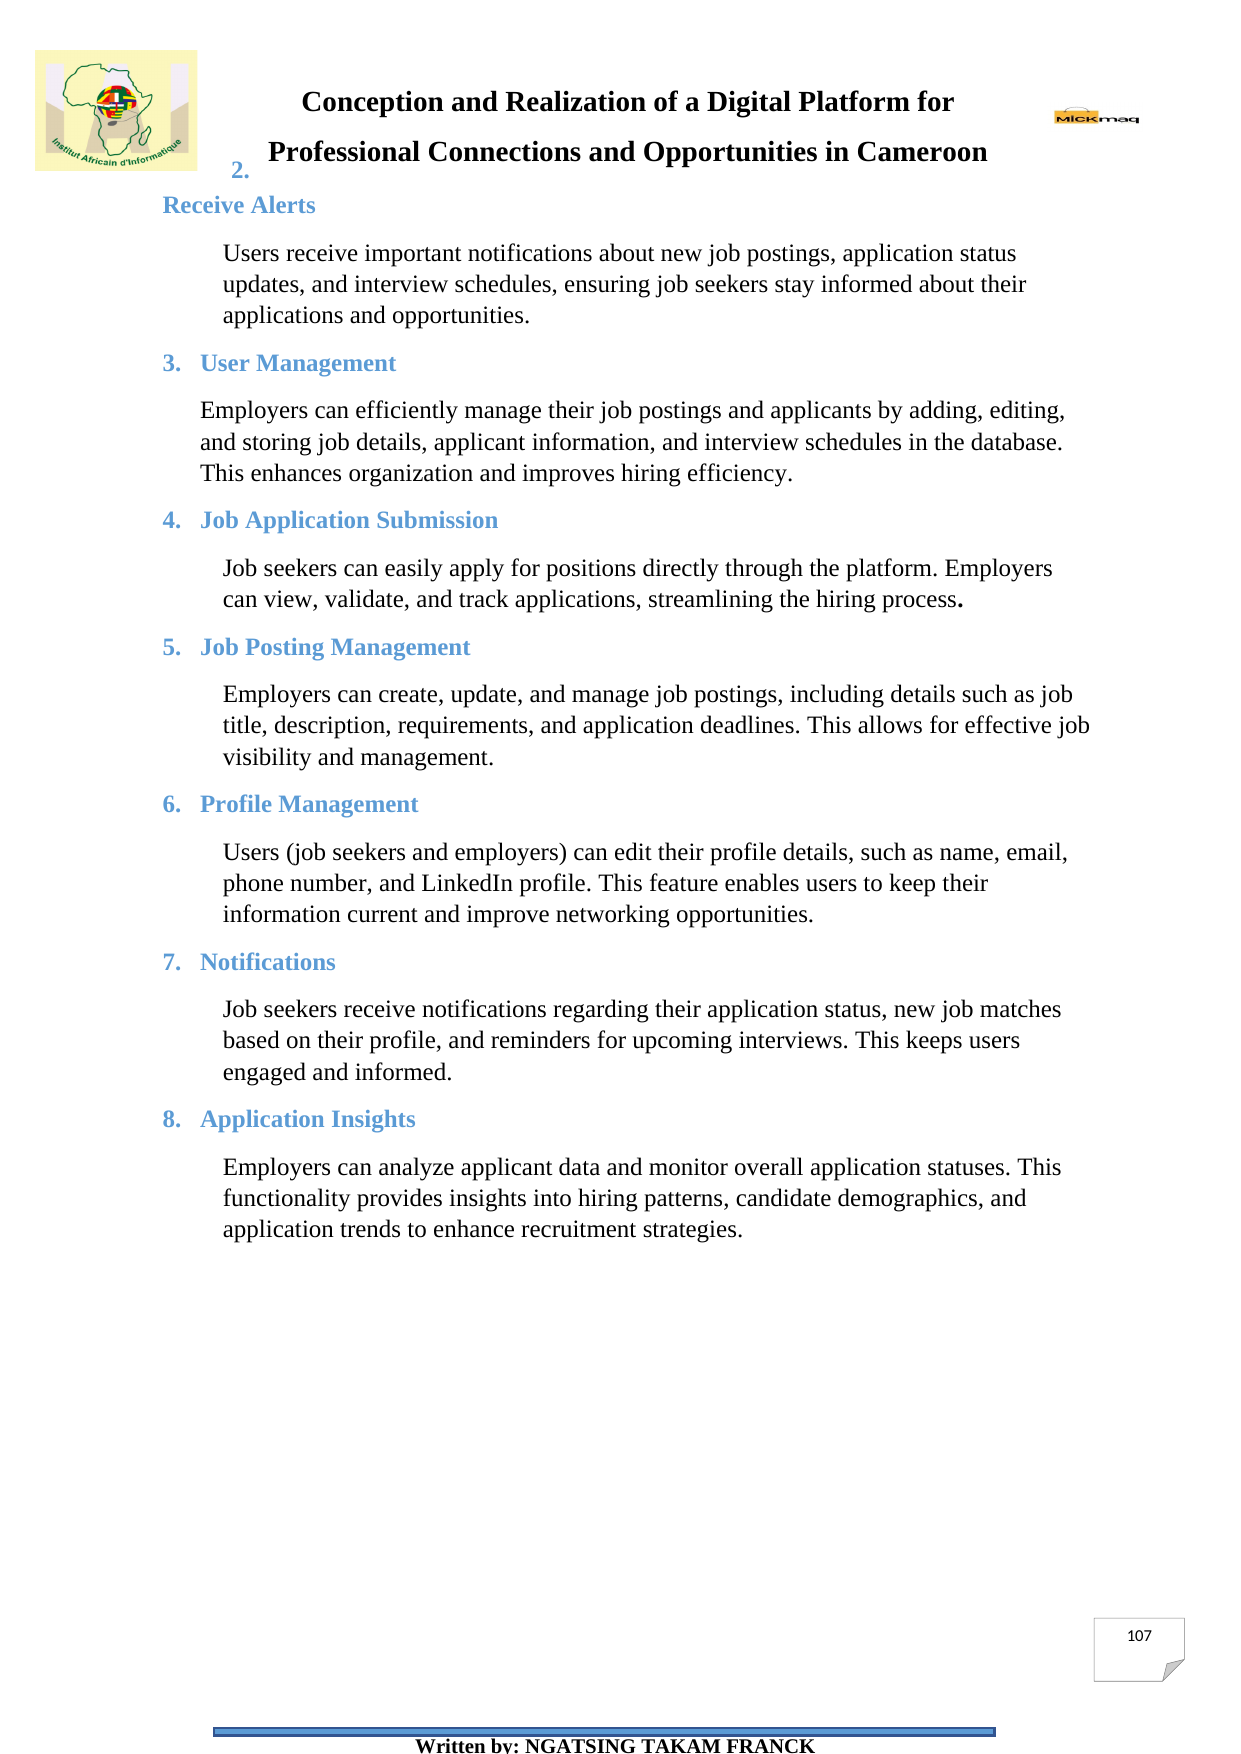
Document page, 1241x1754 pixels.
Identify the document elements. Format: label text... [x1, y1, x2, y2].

text Users receive important notifications about new job postings, application status updates, and interview schedules, ensuring job seekers stay informed about their applications and opportunities. [223, 238, 1093, 329]
list Application Insights [162, 1104, 1093, 1133]
text Employers can create, update, and manage job postings, including details such as job title, description, requirements, and application deadlines. This allows for effective job visibility and management. [223, 679, 1093, 770]
list Job Application Submission [162, 505, 1093, 534]
text Job seekers can easily apply for positions directly through the platform. Employers can view, validate, and track applications, streamlining the hiring process. [223, 553, 1093, 613]
list Notifications [162, 947, 1093, 976]
list Receive Alerts [162, 155, 1093, 219]
text Employers can efficiently manage their job postings and applicants by adding, editing, and storing job details, applicant information, and interview schedules in the database. This enhances organization and improves hiring efficiency. [200, 396, 1093, 486]
text Employers can analyze applicant data and monitor overall application statuses. This functionality provides insights into hiring patterns, candidate demographics, and application trends to enhance recruitment strategies. [223, 1152, 1093, 1243]
text Users (job seekers and employers) can edit their profile details, such as name, email, phone number, and LinkedIn profile. This feature enables users to keep their information current and improve networking opportunities. [223, 837, 1093, 928]
list Job Posting Management [162, 632, 1093, 661]
list User Management [162, 348, 1093, 377]
list Profile Management [162, 789, 1093, 818]
picture [35, 50, 198, 171]
picture [1047, 102, 1143, 132]
text Job seekers receive notifications regarding their application status, new job matches based on their profile, and reminders for upcoming interviews. This keeps users engaged and informed. [223, 994, 1093, 1085]
